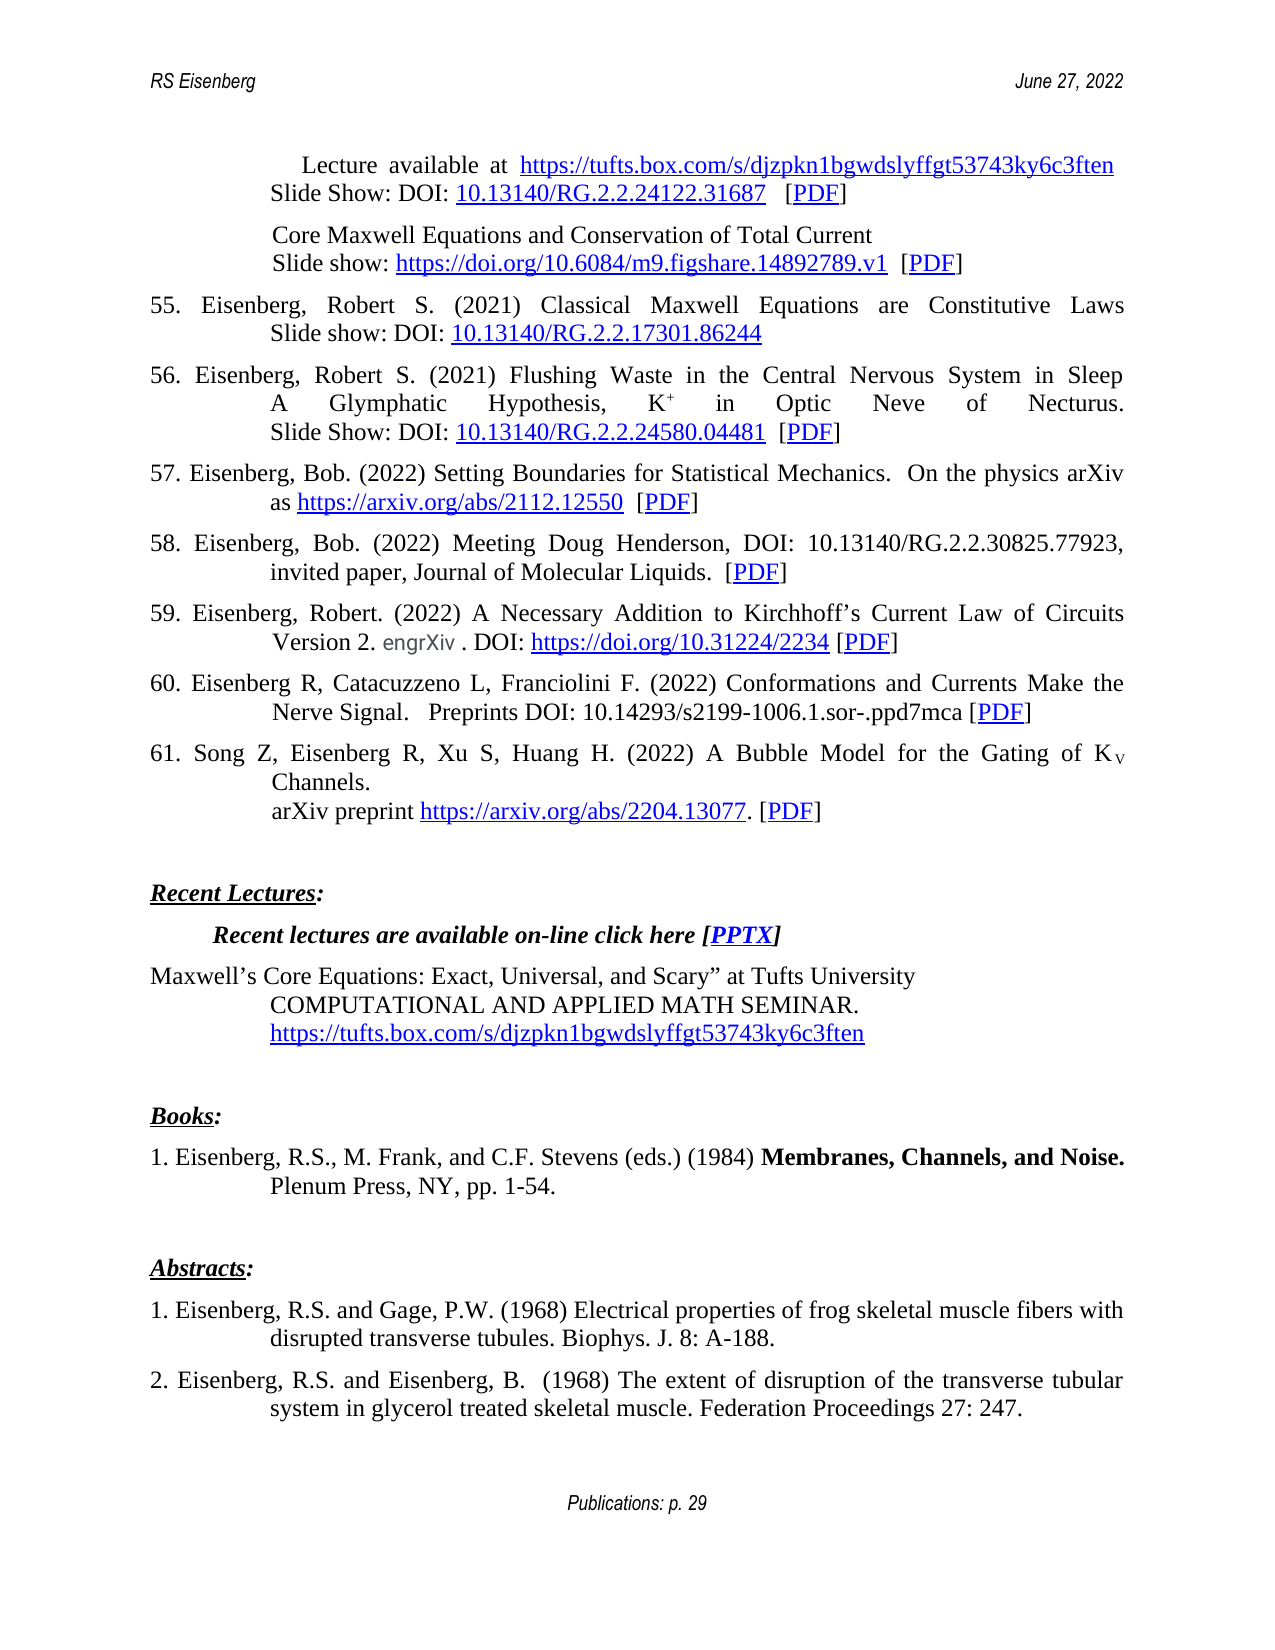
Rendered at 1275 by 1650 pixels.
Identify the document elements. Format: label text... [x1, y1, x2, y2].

text 1. Eisenberg, R.S., M. Frank, and C.F. Stevens (eds.) (1984) Membranes, Channels, and Noise. Plenum Press, NY, pp. 1-54. [150, 1142, 1125, 1200]
text Recent Lectures: [150, 878, 1125, 907]
text Maxwell’s Core Equations: Exact, Universal, and Scary” at Tufts University COMPUTATIONAL AND APPLIED MATH SEMINAR. https://tufts.box.com/s/djzpkn1bgwdslyffgt53743ky6c3ften [150, 961, 1125, 1047]
text Lecture available at https://tufts.box.com/s/djzpkn1bgwdslyffgt53743ky6c3ften Slide Show: DOI: 10.13140/RG.2.2.24122.31687 [PDF] [225, 150, 1125, 207]
text Books: [150, 1101, 1125, 1130]
text 61. Song Z, Eisenberg R, Xu S, Huang H. (2022) A Bubble Model for the Gating of KV Channels. arXiv preprint https://arxiv.org/abs/2204.13077. [PDF] [150, 738, 1125, 825]
text Core Maxwell Equations and Conservation of Total Current Slide show: https://doi.org/10.6084/m9.figshare.14892789.v1 [PDF] [272, 220, 1125, 277]
text Abstracts: [150, 1253, 1125, 1282]
text Recent lectures are available on-line click here [PPTX] [150, 920, 1125, 948]
text 60. Eisenberg R, Catacuzzeno L, Franciolini F. (2022) Conformations and Currents Make the Nerve Signal. Preprints DOI: 10.14293/s2199-1006.1.sor-.ppd7mca [PDF] [150, 668, 1125, 726]
text 57. Eisenberg, Bob. (2022) Setting Boundaries for Statistical Mechanics. On the physics arXiv as https://arxiv.org/abs/2112.12550 [PDF] [150, 458, 1125, 516]
text 1. Eisenberg, R.S. and Gage, P.W. (1968) Electrical properties of frog skeletal muscle fibers with disrupted transverse tubules. Biophys. J. 8: A-188. [150, 1295, 1125, 1352]
text 55. Eisenberg, Robert S. (2021) Classical Maxwell Equations are Constitutive Laws Slide show: DOI: 10.13140/RG.2.2.17301.86244 [150, 290, 1125, 347]
text 2. Eisenberg, R.S. and Eisenberg, B. (1968) The extent of disruption of the transverse tubular system in glycerol treated skeletal muscle. Federation Proceedings 27: 247. [150, 1365, 1125, 1422]
text 59. Eisenberg, Robert. (2022) A Necessary Addition to Kirchhoff’s Current Law of Circuits Version 2. engrXiv . DOI: https://doi.org/10.31224/2234 [PDF] [150, 598, 1125, 656]
text 56. Eisenberg, Robert S. (2021) Flushing Waste in the Central Nervous System in Sleep A Glymphatic Hypothesis, K+ in Optic Neve of Necturus. Slide Show: DOI: 10.13140/RG.2.2.24580.04481 [PDF] [150, 360, 1125, 446]
text 58. Eisenberg, Bob. (2022) Meeting Doug Henderson, DOI: 10.13140/RG.2.2.30825.77923, invited paper, Journal of Molecular Liquids. [PDF] [150, 528, 1125, 586]
